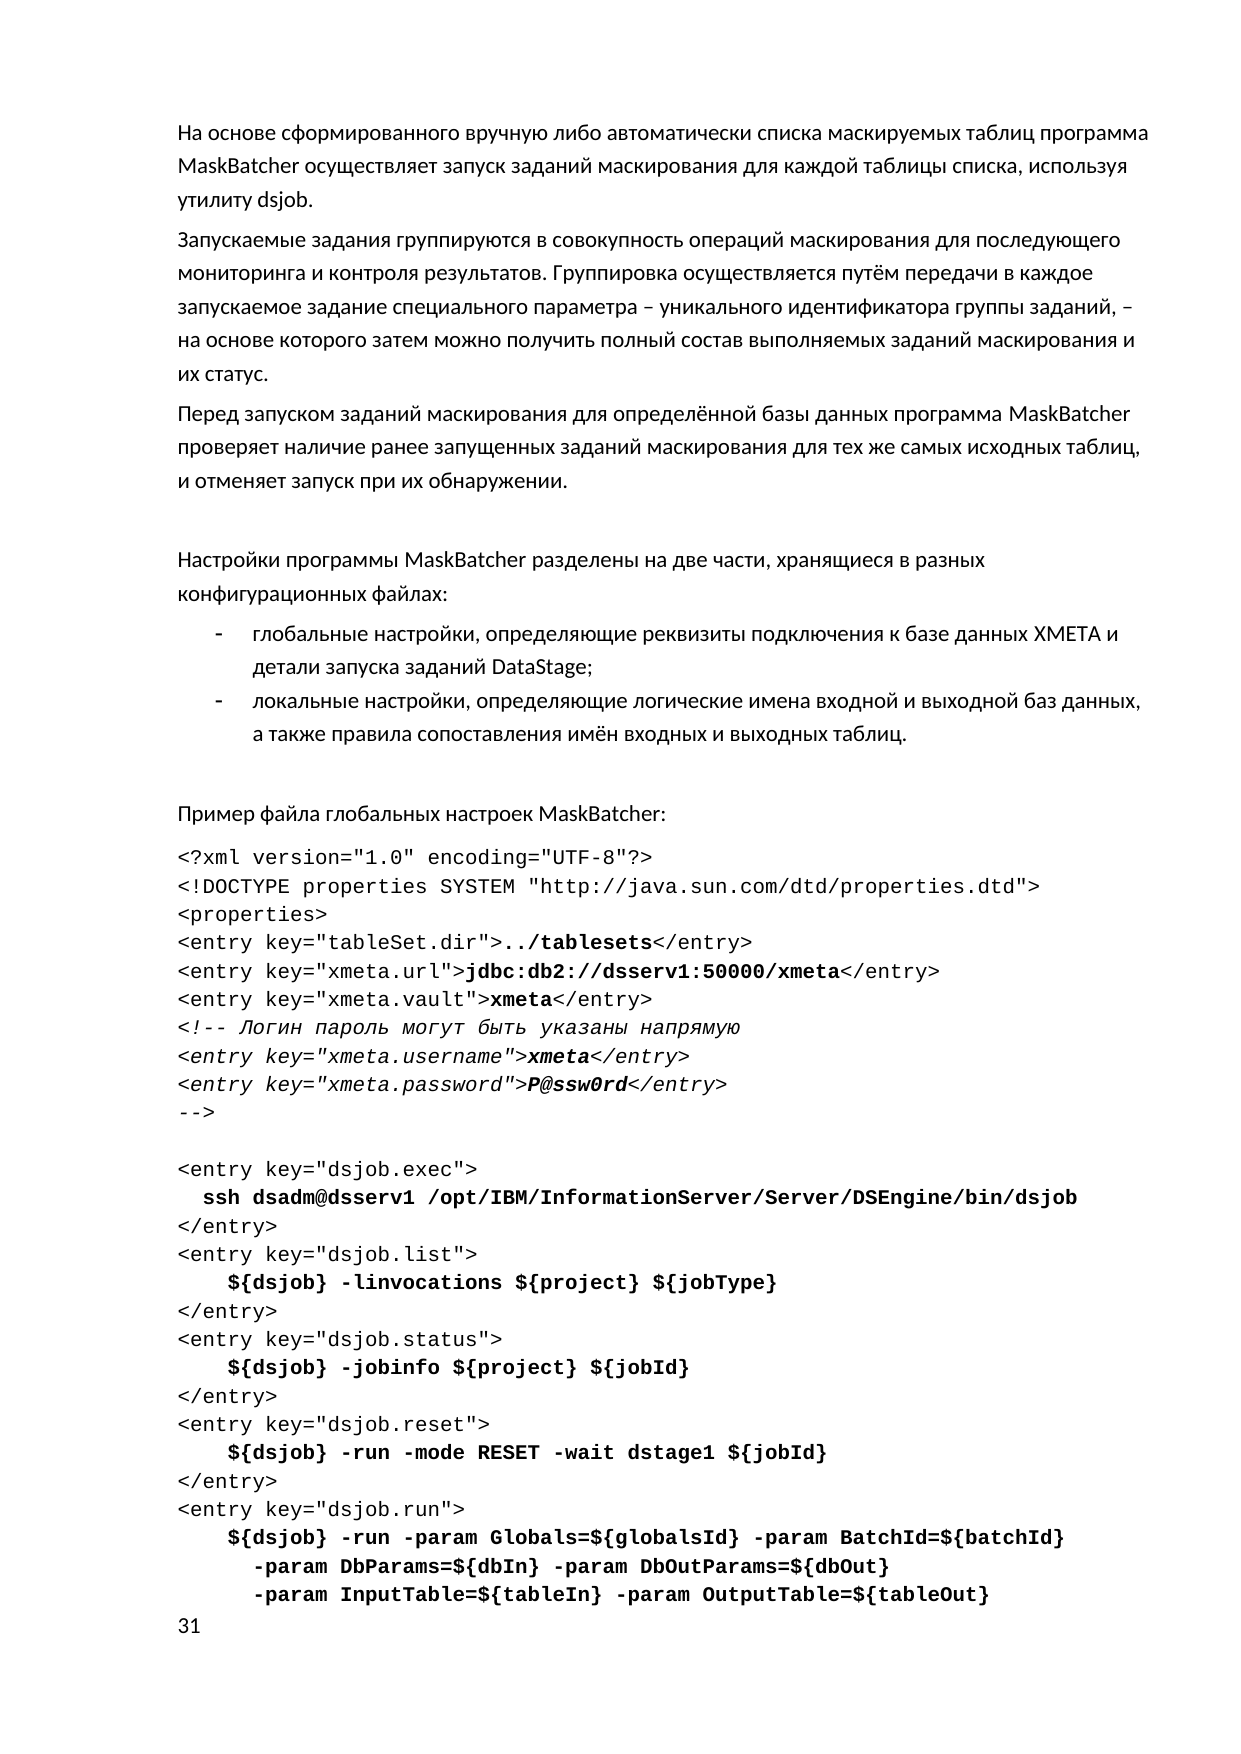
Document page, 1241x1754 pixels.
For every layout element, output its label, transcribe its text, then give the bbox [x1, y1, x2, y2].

text ${dsjob} -run -mode RESET -wait dstage1 ${jobId} [177, 1442, 1152, 1466]
text <entry key="dsjob.exec"> [177, 1159, 1152, 1183]
list глобальные настройки, определяющие реквизиты подключения к базе данных XMETA и детали запуска заданий DataStage; [215, 619, 1152, 681]
text Перед запуском заданий маскирования для определённой базы данных программа MaskBatcher проверяет наличие ранее запущенных заданий маскирования для тех же самых исходных таблиц, и отменяет запуск при их обнаружении. [177, 399, 1152, 494]
text <entry key="dsjob.run"> [177, 1499, 1152, 1523]
text </entry> [177, 1216, 1152, 1239]
text <properties> [177, 904, 1152, 928]
text <entry key="tableSet.dir">../tablesets</entry> [177, 932, 1152, 956]
text Запускаемые задания группируются в совокупность операций маскирования для последующего мониторинга и контроля результатов. Группировка осуществляется путём передачи в каждое запускаемое задание специального параметра – уникального идентификатора группы заданий, – на основе которого затем можно получить полный состав выполняемых заданий маскирования и их статус. [177, 225, 1152, 387]
text ${dsjob} -linvocations ${project} ${jobType} [177, 1272, 1152, 1296]
text <!DOCTYPE properties SYSTEM "http://java.sun.com/dtd/properties.dtd"> [177, 876, 1152, 899]
text <entry key="xmeta.url">jdbc:db2://dsserv1:50000/xmeta</entry> [177, 961, 1152, 984]
text <!-- Логин пароль могут быть указаны напрямую [177, 1017, 1152, 1041]
text ${dsjob} -jobinfo ${project} ${jobId} [177, 1357, 1152, 1381]
text <entry key="dsjob.reset"> [177, 1414, 1152, 1438]
text <entry key="dsjob.status"> [177, 1329, 1152, 1353]
text Настройки программы MaskBatcher разделены на две части, хранящиеся в разных конфигурационных файлах: [177, 546, 1152, 607]
text <entry key="xmeta.username">xmeta</entry> [177, 1046, 1152, 1069]
list локальные настройки, определяющие логические имена входной и выходной баз данных, а также правила сопоставления имён входных и выходных таблиц. [215, 686, 1152, 748]
text </entry> [177, 1301, 1152, 1324]
text <entry key="xmeta.password">P@ssw0rd</entry> [177, 1074, 1152, 1098]
text ssh dsadm@dsserv1 /opt/IBM/InformationServer/Server/DSEngine/bin/dsjob [177, 1187, 1152, 1211]
text ${dsjob} -run -param Globals=${globalsId} -param BatchId=${batchId} [177, 1527, 1152, 1551]
text </entry> [177, 1386, 1152, 1409]
text <?xml version="1.0" encoding="UTF-8"?> [177, 847, 1152, 871]
text -param DbParams=${dbIn} -param DbOutParams=${dbOut} [177, 1556, 1152, 1579]
text --> [177, 1102, 1152, 1126]
text <entry key="xmeta.vault">xmeta</entry> [177, 989, 1152, 1013]
text -param InputTable=${tableIn} -param OutputTable=${tableOut} [177, 1584, 1152, 1608]
text Пример файла глобальных настроек MaskBatcher: [177, 799, 1152, 827]
text </entry> [177, 1471, 1152, 1494]
text На основе сформированного вручную либо автоматически списка маскируемых таблиц программа MaskBatcher осуществляет запуск заданий маскирования для каждой таблицы списка, используя утилиту dsjob. [177, 118, 1152, 213]
text <entry key="dsjob.list"> [177, 1244, 1152, 1268]
